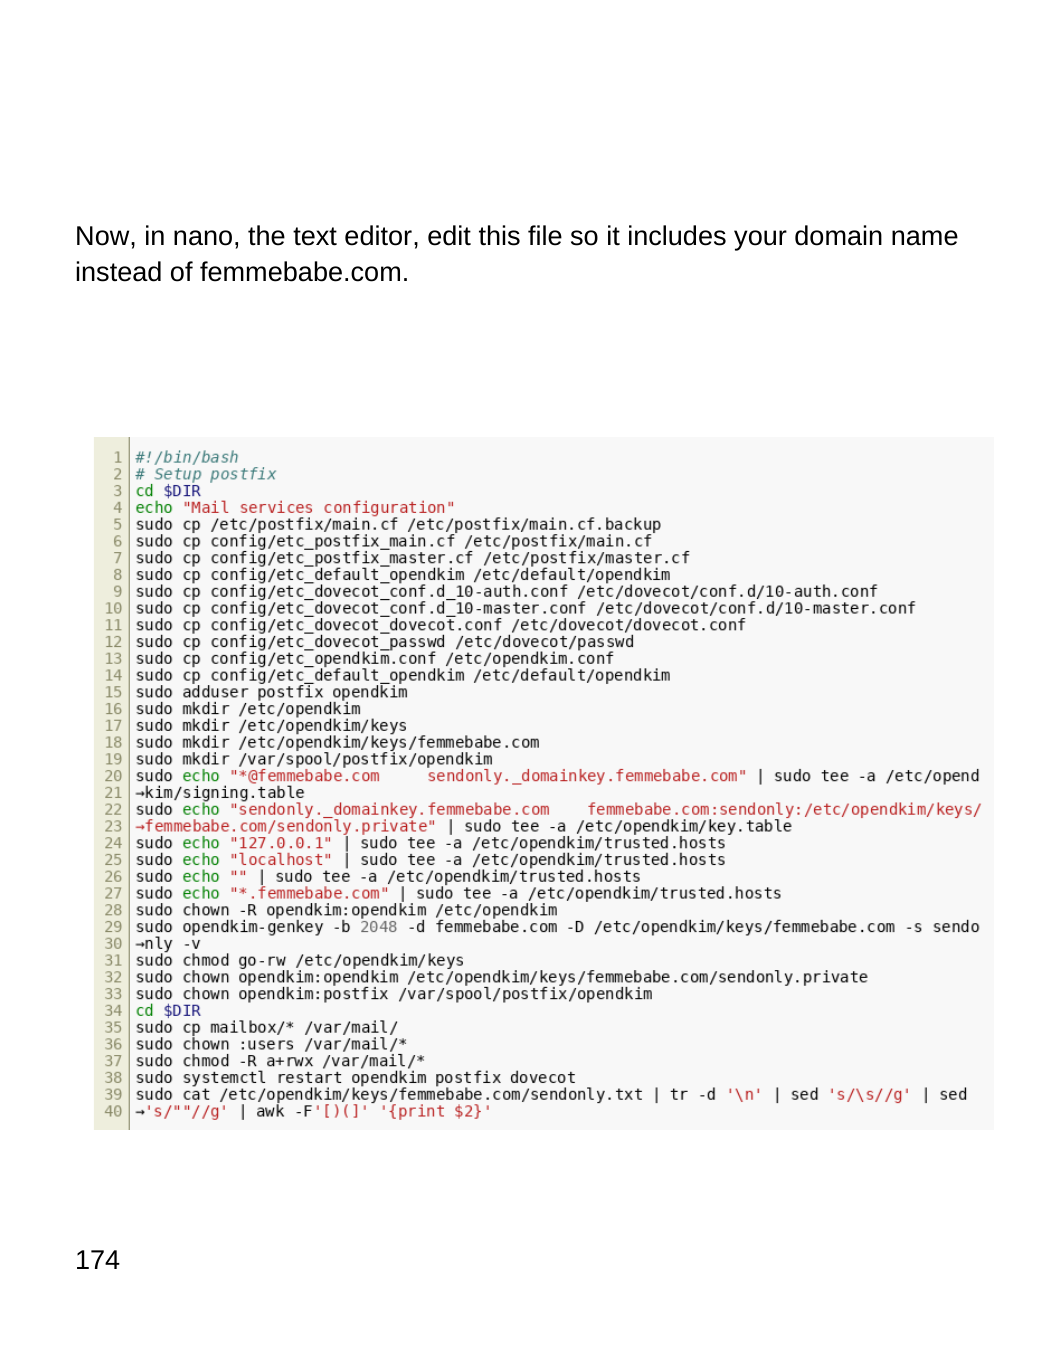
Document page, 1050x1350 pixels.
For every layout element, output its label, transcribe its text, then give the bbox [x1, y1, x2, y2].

text Now, in nano, the text editor, edit this file so it includes your domain name instead of femmebabe.com. [75, 220, 975, 323]
picture [93, 437, 994, 1130]
